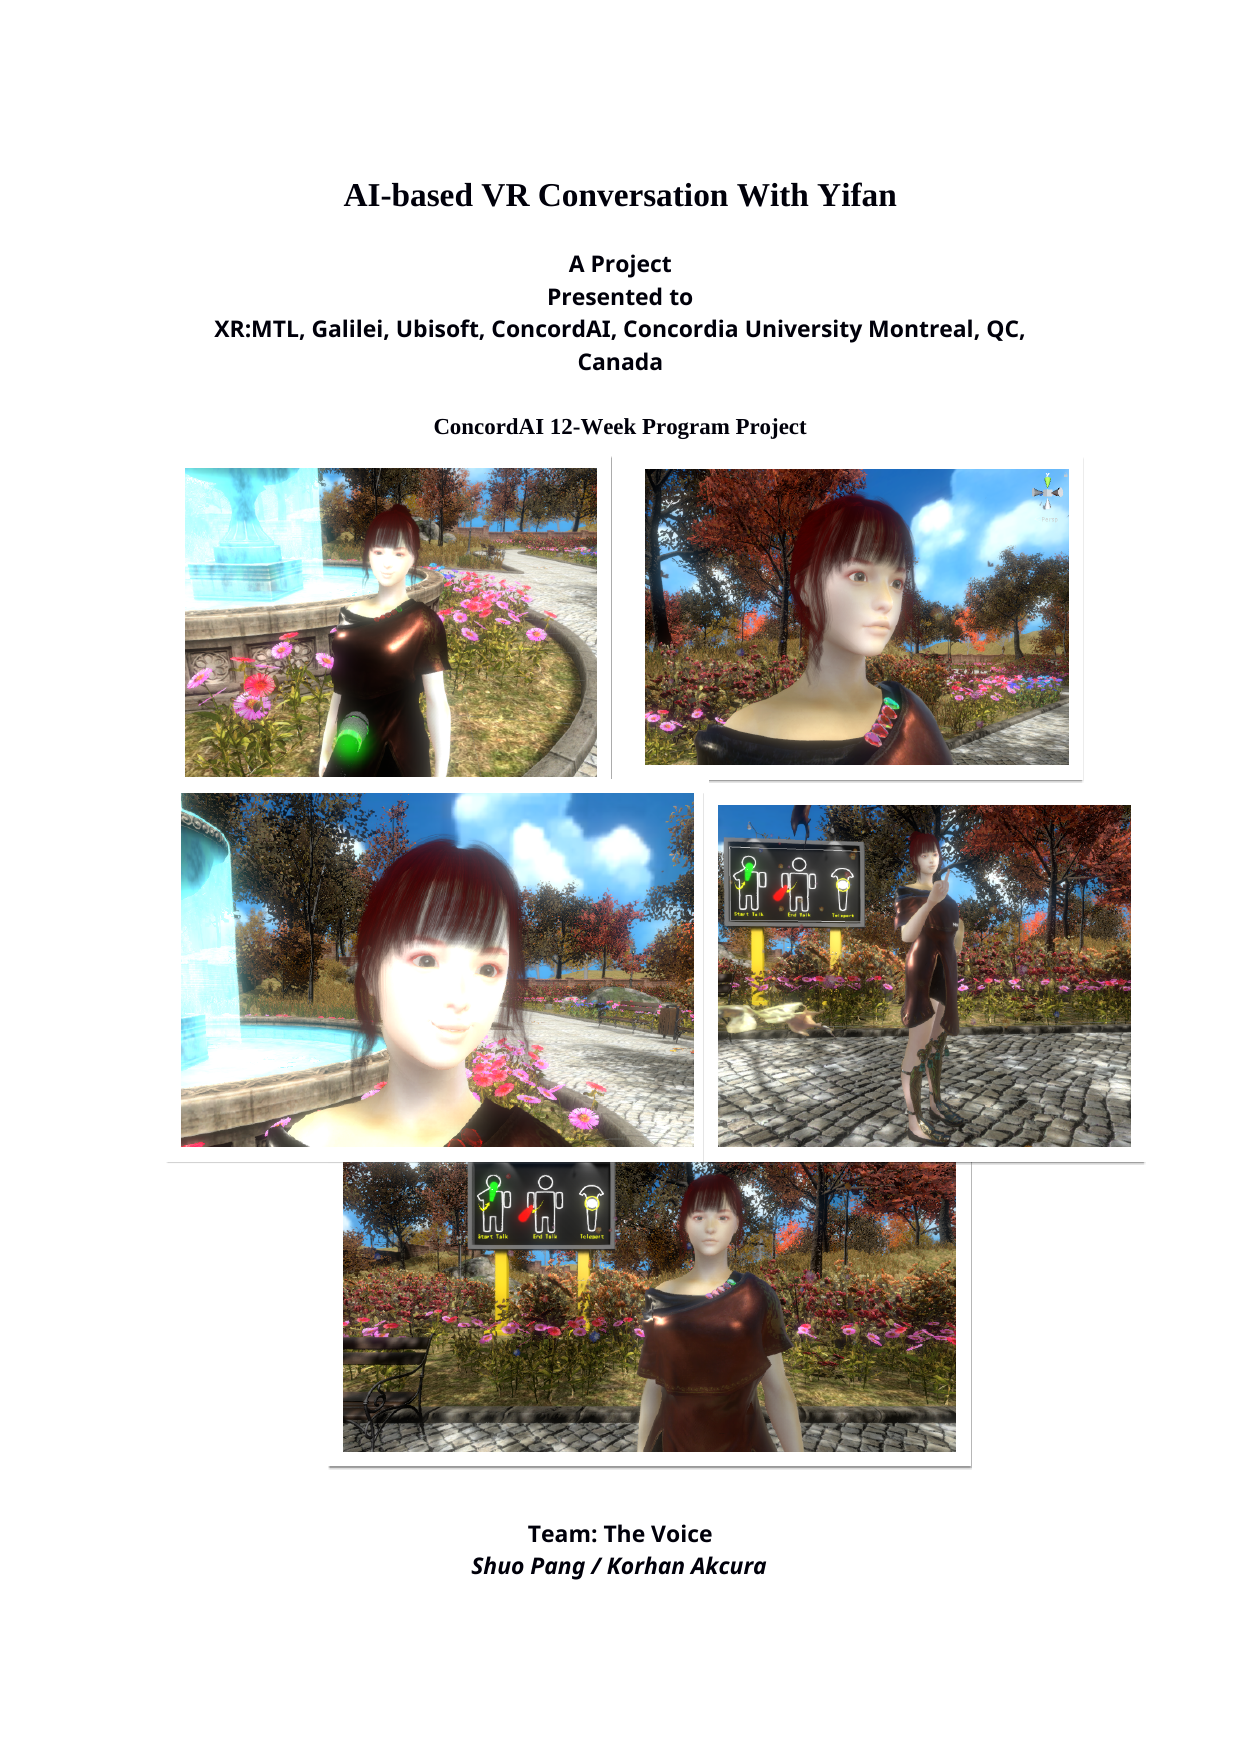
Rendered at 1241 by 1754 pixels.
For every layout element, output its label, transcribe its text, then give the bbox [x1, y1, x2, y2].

picture [185, 468, 597, 777]
text ConcordAI 12-Week Program Project [187, 410, 1053, 443]
text Shuo Pang / Korhan Akcura [187, 1549, 1053, 1582]
picture [181, 793, 694, 1147]
picture [718, 805, 1131, 1147]
text AI-based VR Conversation With Yifan [187, 162, 1053, 227]
picture [343, 1163, 956, 1452]
text XR:MTL, Galilei, Ubisoft, ConcordAI, Concordia University Montreal, QC, Canada [187, 313, 1053, 378]
text Team: The Voice [187, 1517, 1053, 1549]
text Presented to [187, 280, 1053, 313]
picture [645, 469, 1069, 765]
text A Project [187, 248, 1053, 280]
